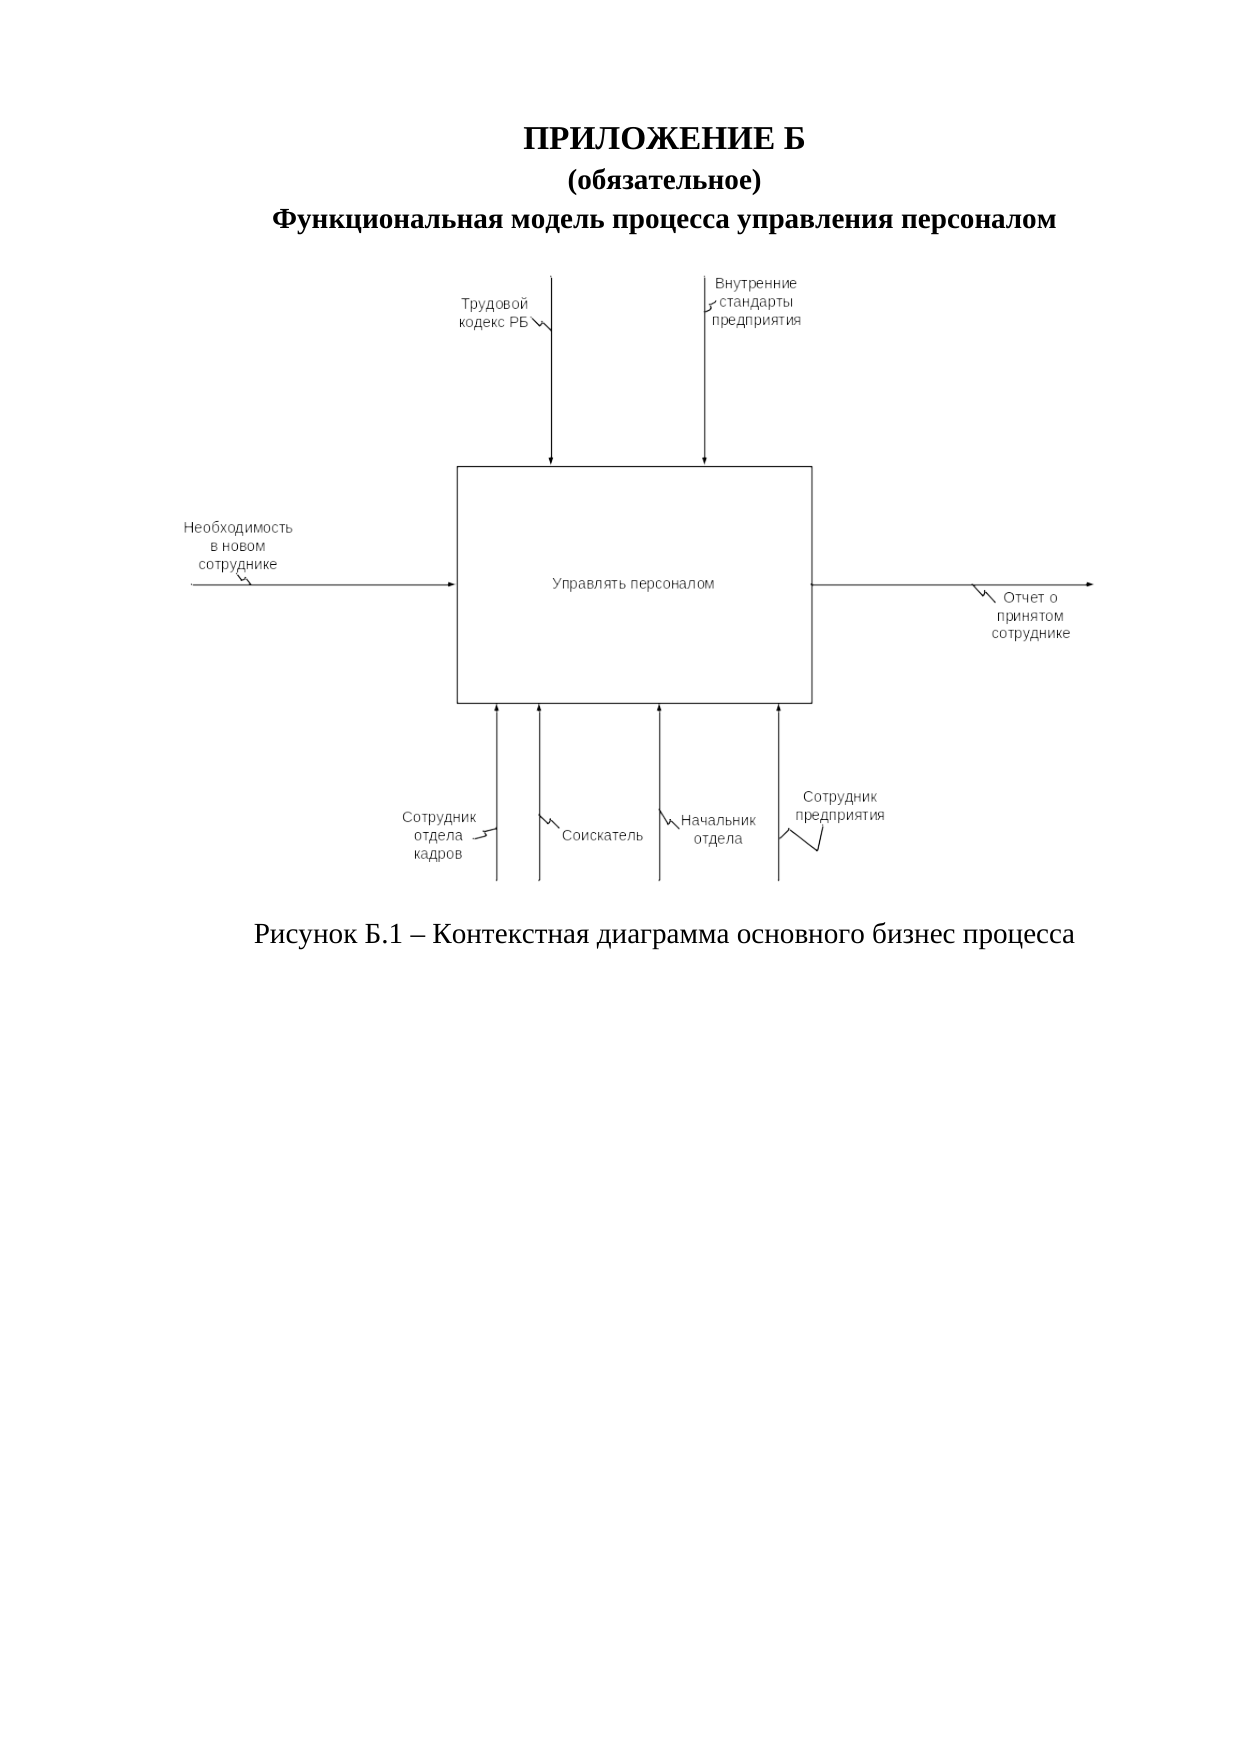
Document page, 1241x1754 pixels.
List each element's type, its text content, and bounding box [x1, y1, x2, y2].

text Функциональная модель процесса управления персоналом [177, 201, 1152, 234]
text ПРИЛОЖЕНИЕ Б [177, 118, 1152, 156]
text Рисунок Б.1 – Контекстная диаграмма основного бизнес процесса [177, 917, 1152, 950]
text (обязательное) [177, 162, 1152, 196]
